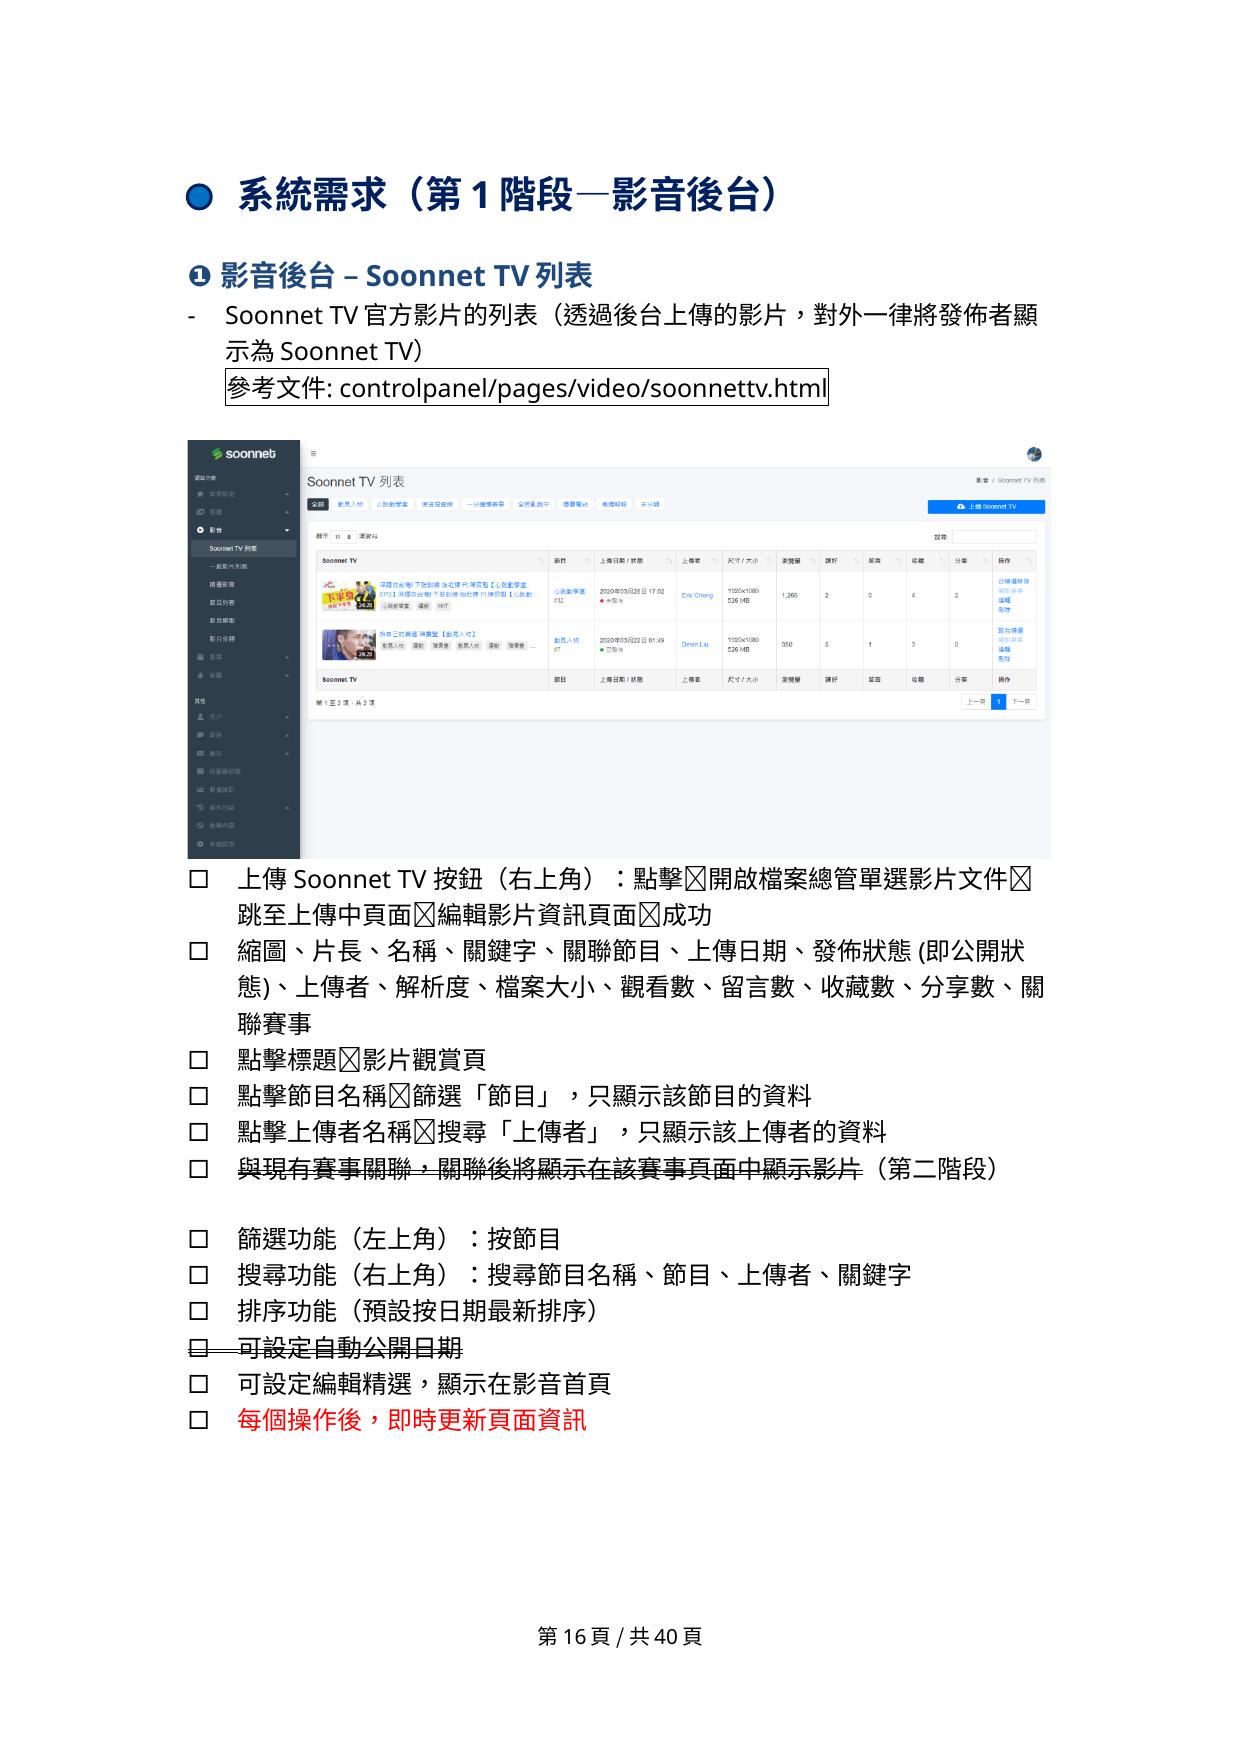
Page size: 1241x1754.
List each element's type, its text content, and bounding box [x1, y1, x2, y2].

picture [187, 440, 1052, 859]
list 篩選功能（左上角）：按節目 [187, 1219, 1053, 1256]
list 可設定自動公開日期 [187, 1328, 1053, 1364]
list Soonnet TV官方影片的列表（透過後台上傳的影片，對外一律將發佈者顯示為Soonnet TV） 參考文件: controlpanel/pages/video/soonnettv.html [187, 295, 1053, 406]
list 點擊標題影片觀賞頁 [187, 1040, 1053, 1077]
list 縮圖、片長、名稱、關鍵字、關聯節目、上傳日期、發佈狀態 (即公開狀態)、上傳者、解析度、檔案大小、觀看數、留言數、收藏數、分享數、關聯賽事 [187, 932, 1053, 1040]
list 可設定編輯精選，顯示在影音首頁 [187, 1364, 1053, 1401]
subtitle 系統需求（第1階段—影音後台） [237, 164, 1053, 219]
list 與現有賽事關聯，關聯後將顯示在該賽事頁面中顯示影片（第二階段） [187, 1149, 1053, 1185]
subtitle ❶ 影音後台 – Soonnet TV列表 [187, 253, 1053, 295]
list 點擊上傳者名稱搜尋「上傳者」，只顯示該上傳者的資料 [187, 1113, 1053, 1149]
list 每個操作後，即時更新頁面資訊 [187, 1401, 1053, 1437]
list 點擊節目名稱篩選「節目」，只顯示該節目的資料 [187, 1077, 1053, 1113]
list 排序功能（預設按日期最新排序） [187, 1292, 1053, 1328]
list 上傳 Soonnet TV 按鈕（右上角）：點擊開啟檔案總管單選影片文件跳至上傳中頁面編輯影片資訊頁面成功 [187, 859, 1053, 932]
list 搜尋功能（右上角）：搜尋節目名稱、節目、上傳者、關鍵字 [187, 1256, 1053, 1292]
